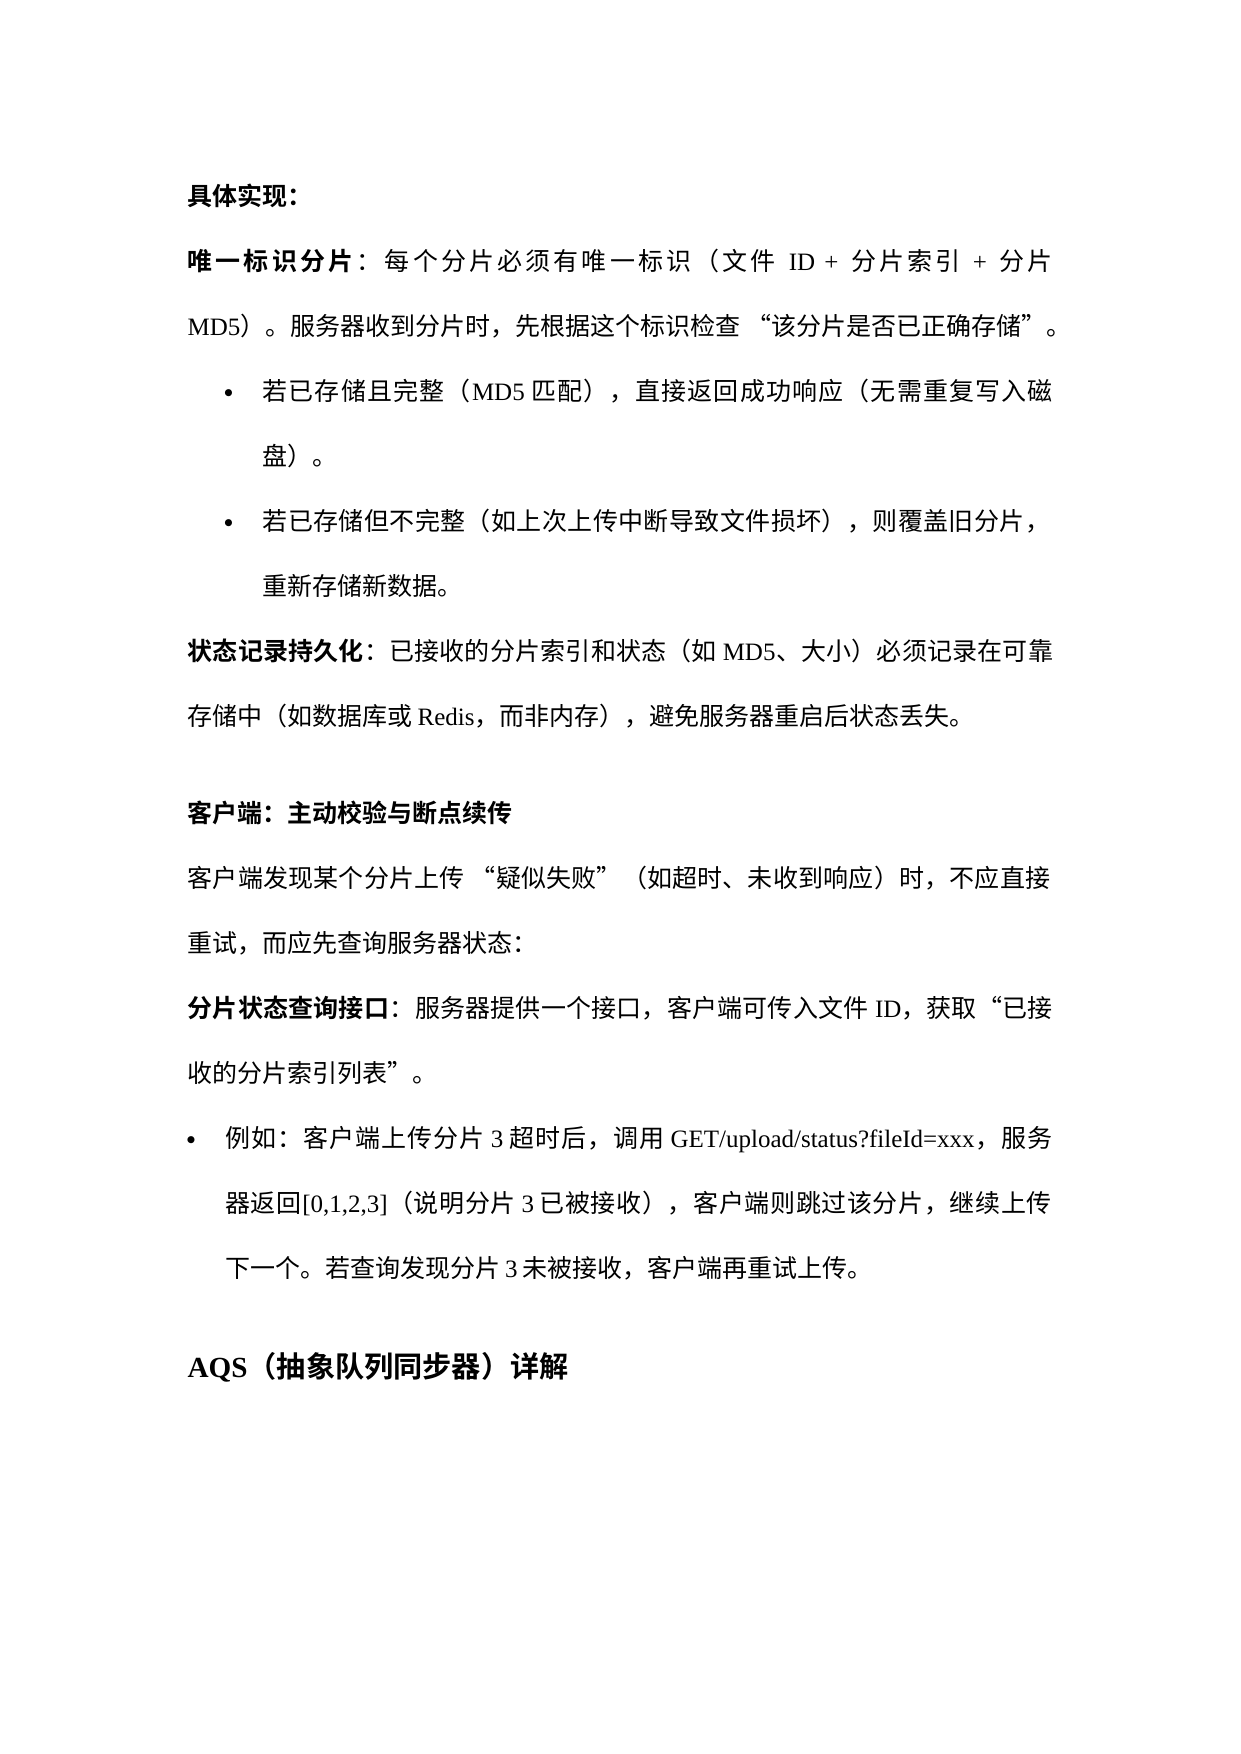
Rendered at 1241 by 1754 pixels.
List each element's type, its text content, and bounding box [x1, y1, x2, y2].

text 状态记录持久化：已接收的分片索引和状态（如 MD5、大小）必须记录在可靠存储中（如数据库或Redis，而非内存），避免服务器重启后状态丢失。 [187, 617, 1053, 747]
subtitle AQS（抽象队列同步器）详解 [187, 1332, 1053, 1397]
list 若已存储但不完整（如上次上传中断导致文件损坏），则覆盖旧分片，重新存储新数据。 [225, 487, 1053, 617]
list 若已存储且完整（MD5匹配），直接返回成功响应（无需重复写入磁盘）。 [225, 357, 1053, 487]
text 客户端发现某个分片上传 “疑似失败”（如超时、未收到响应）时，不应直接重试，而应先查询服务器状态： [187, 844, 1053, 974]
list 例如：客户端上传分片3超时后，调用GET/upload/status?fileId=xxx，服务器返回[0,1,2,3]（说明分片3已被接收），客户端则跳过该分片，继续上传下一个。若查询发现分片3未被接收，客户端再重试上传。 [187, 1104, 1053, 1299]
text 分片状态查询接口：服务器提供一个接口，客户端可传入文件ID，获取“已接收的分片索引列表”。 [187, 974, 1053, 1104]
text 唯一标识分片：每个分片必须有唯一标识（文件 ID + 分片索引 + 分片 MD5）。服务器收到分片时，先根据这个标识检查 “该分片是否已正确存储”。 [187, 227, 1053, 357]
text 具体实现： [187, 162, 1053, 227]
text 客户端：主动校验与断点续传 [187, 779, 1053, 844]
